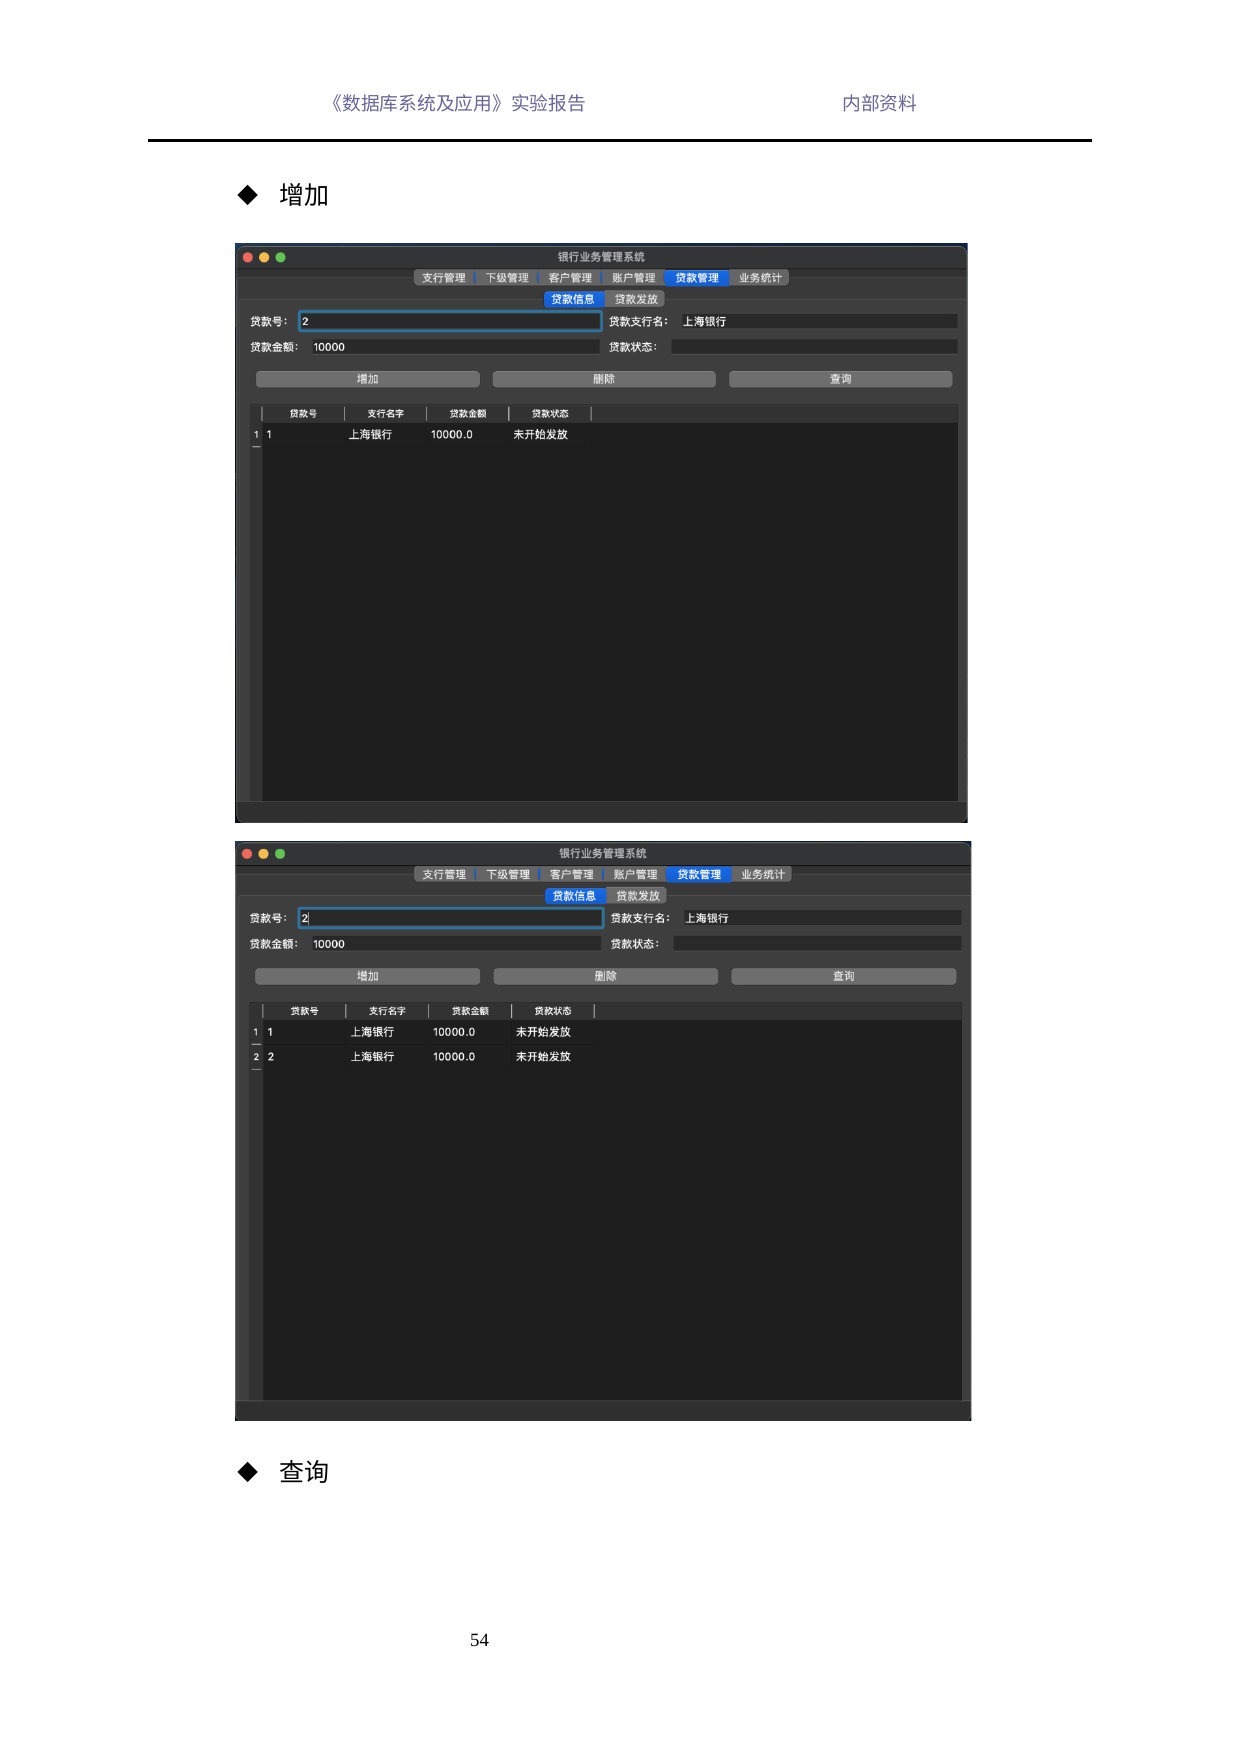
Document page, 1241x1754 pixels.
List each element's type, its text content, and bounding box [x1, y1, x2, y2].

list 查询 [235, 1439, 1092, 1504]
picture [235, 243, 968, 823]
list 增加 [235, 162, 1092, 227]
picture [235, 841, 972, 1421]
